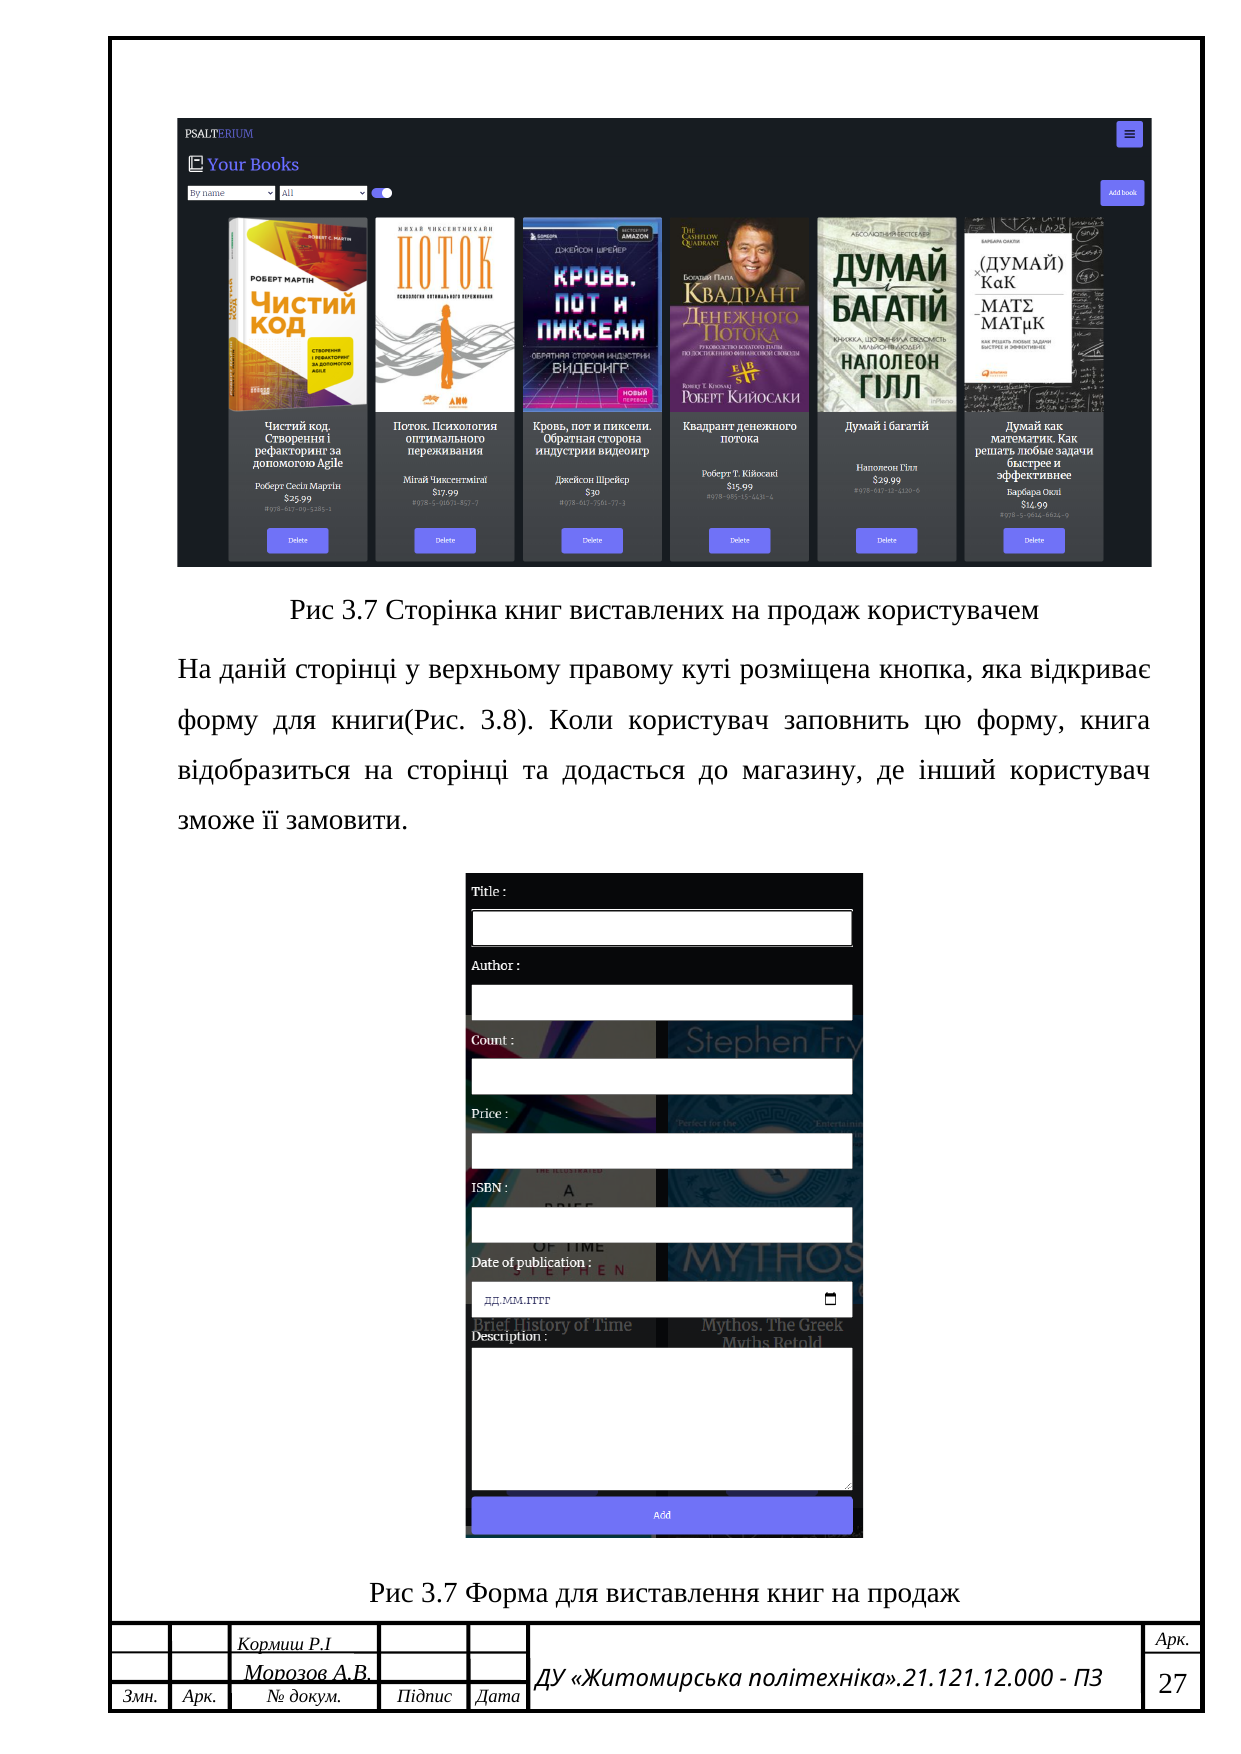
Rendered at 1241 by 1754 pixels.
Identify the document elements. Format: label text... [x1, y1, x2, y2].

picture [177, 118, 1152, 567]
picture [465, 873, 864, 1538]
text На даній сторінці у верхньому правому куті розміщена кнопка, яка відкриває форму для книги(Рис. 3.8). Коли користувач заповнить цю форму, книга відобразиться на сторінці та додасться до магазину, де інший користувач зможе її замовити. [177, 651, 1152, 836]
text Рис 3.7 Сторінка книг виставлених на продаж користувачем [177, 592, 1152, 626]
text Рис 3.7 Форма для виставлення книг на продаж [177, 1576, 1152, 1609]
